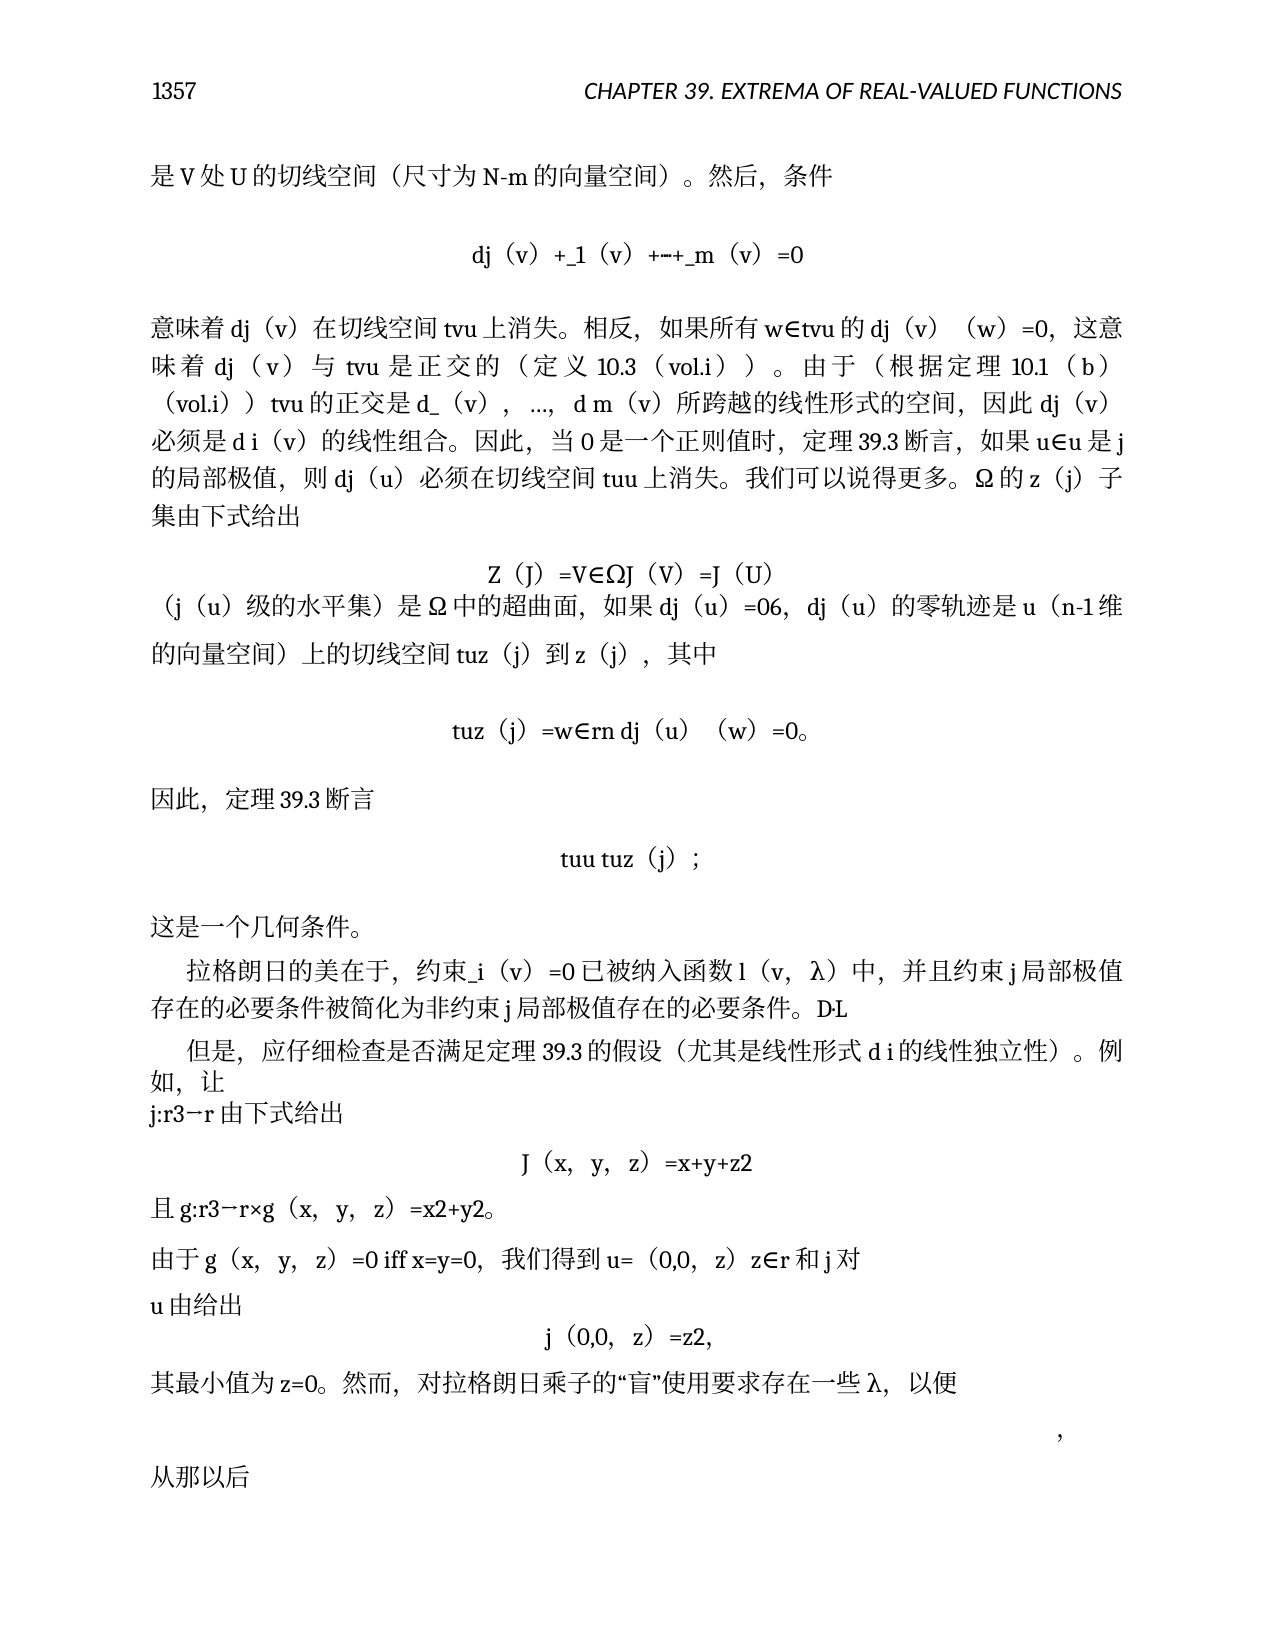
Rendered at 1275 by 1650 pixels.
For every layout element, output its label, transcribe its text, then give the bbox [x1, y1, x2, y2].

text 其最小值为z=0。然而，对拉格朗日乘子的“盲”使用要求存在一些λ，以便 [150, 1370, 1124, 1399]
text ， [104, 1415, 1081, 1444]
text 因此，定理39.3断言 [150, 786, 1124, 815]
text 且g:r3→r×g（x，y，z）=x2+y2。 [150, 1195, 742, 1224]
text 拉格朗日的美在于，约束_i（v）=0已被纳入函数l（v，λ）中，并且约束j局部极值存在的必要条件被简化为非约束j局部极值存在的必要条件。D·L [150, 958, 1124, 1024]
text j:r3→r由下式给出 [150, 1100, 1124, 1129]
text 这是一个几何条件。 [150, 914, 1124, 943]
text j（0,0，z）=z2， [211, 1323, 1064, 1352]
text dj（v）+_1（v）+····+_m（v）=0 [211, 241, 1064, 269]
text 意味着dj（v）在切线空间tvu上消失。相反，如果所有w∈tvu的dj（v）（w）=0，这意味着dj（v）与tvu是正交的（定义10.3（vol.i））。由于（根据定理10.1（b）（vol.i））tvu的正交是d_（v），…，d m（v）所跨越的线性形式的空间，因此dj（v）必须是d i（v）的线性组合。因此，当0是一个正则值时，定理39.3断言，如果u∈u是j的局部极值，则dj（u）必须在切线空间tuu上消失。我们可以说得更多。Ω的z（j）子集由下式给出 [150, 315, 1124, 532]
text 从那以后 [150, 1464, 917, 1493]
text 是V处U的切线空间（尺寸为N-m的向量空间）。然后，条件 [150, 163, 1124, 192]
text Z（J）=V∈ΩJ（V）=J（U） [211, 561, 1064, 589]
text （j（u）级的水平集）是Ω中的超曲面，如果dj（u）=06，dj（u）的零轨迹是u（n-1维的向量空间）上的切线空间tuz（j）到z（j），其中 [150, 593, 1124, 670]
text tuu tuz（j）； [228, 845, 1047, 873]
text 但是，应仔细检查是否满足定理39.3的假设（尤其是线性形式d i的线性独立性）。例如，让 [150, 1038, 1124, 1097]
text J（x，y，z）=x+y+z2 [228, 1149, 1046, 1177]
text 由于g（x，y，z）=0 iff x=y=0，我们得到u=（0,0，z）z∈r和j对 [150, 1246, 1124, 1274]
text tuz（j）=w∈rn dj（u）（w）=0。 [211, 717, 1064, 746]
text u由给出 [150, 1292, 1124, 1321]
